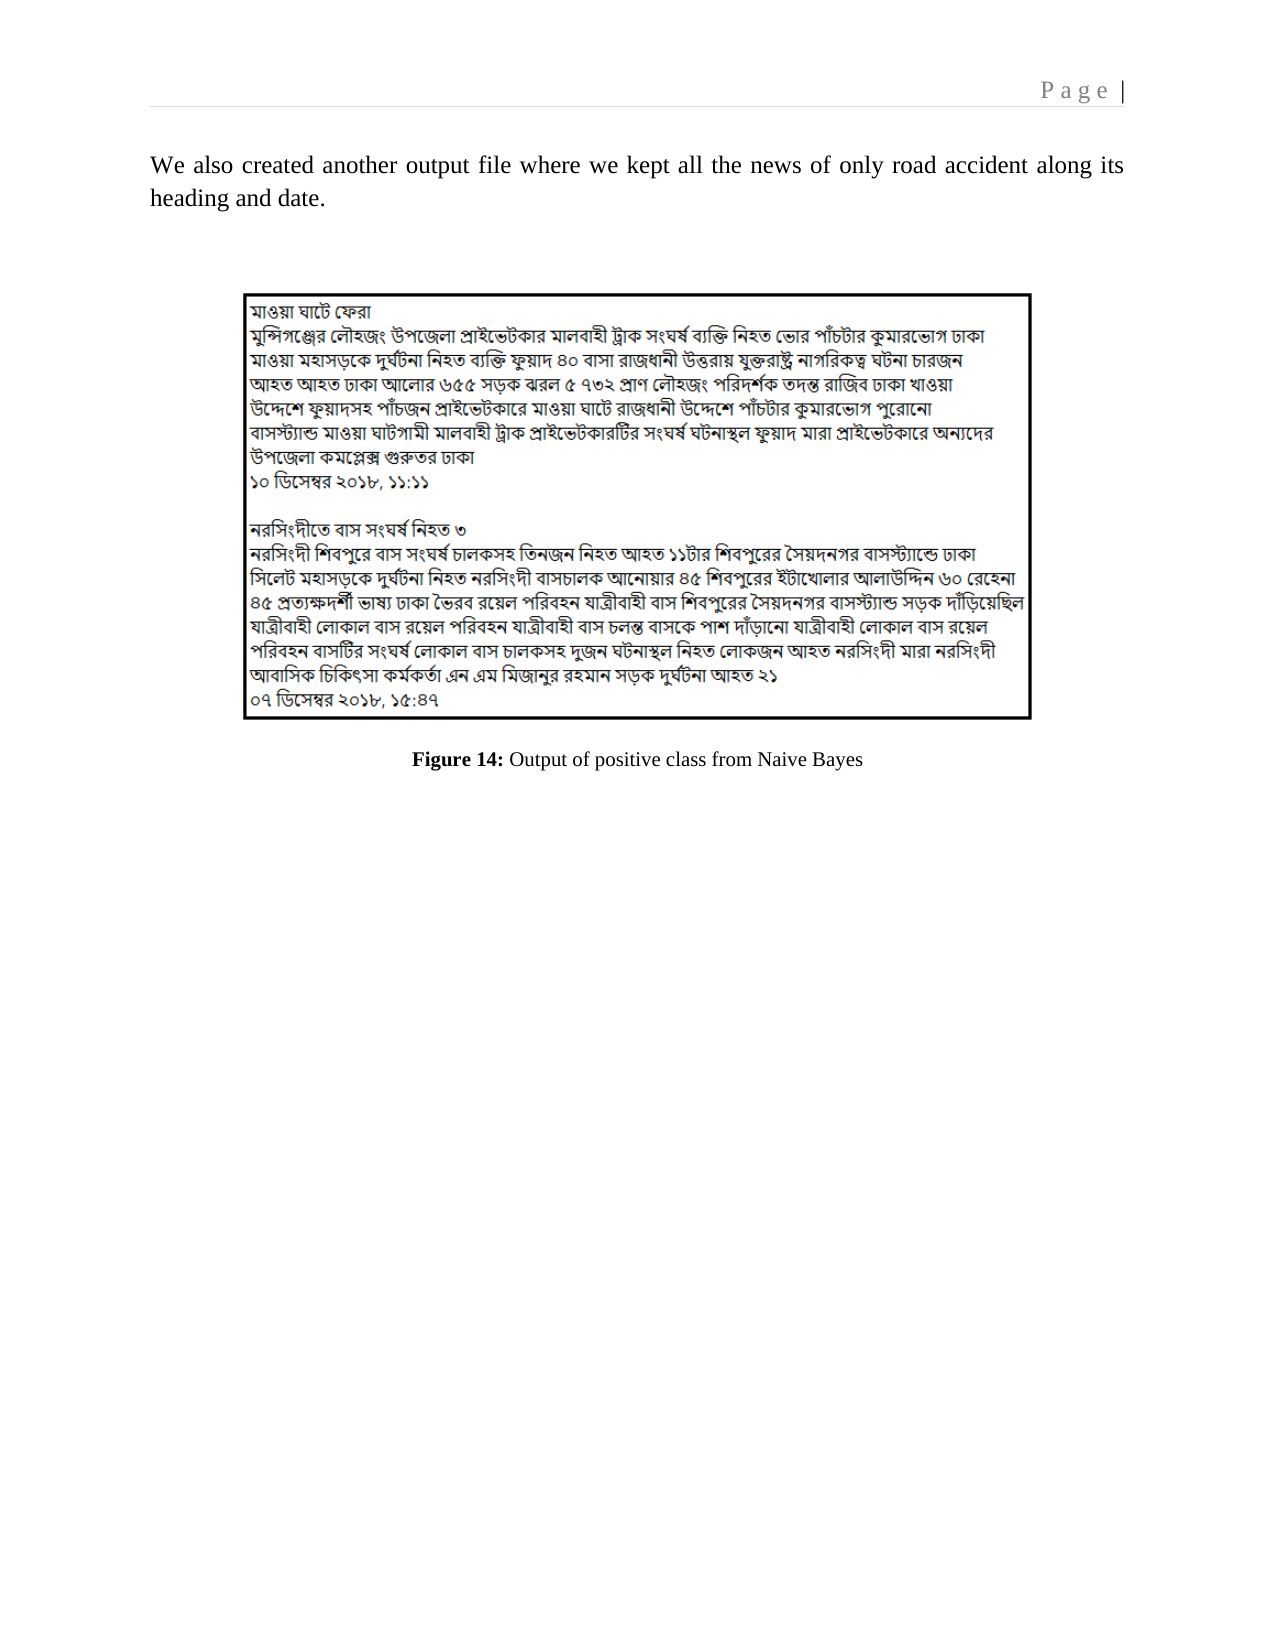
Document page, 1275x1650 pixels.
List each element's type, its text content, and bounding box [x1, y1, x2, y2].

text We also created another output file where we kept all the news of only road accident along its heading and date. [150, 150, 1125, 212]
picture [240, 290, 1035, 723]
text Figure 14: Output of positive class from Naive Bayes [150, 747, 1125, 771]
